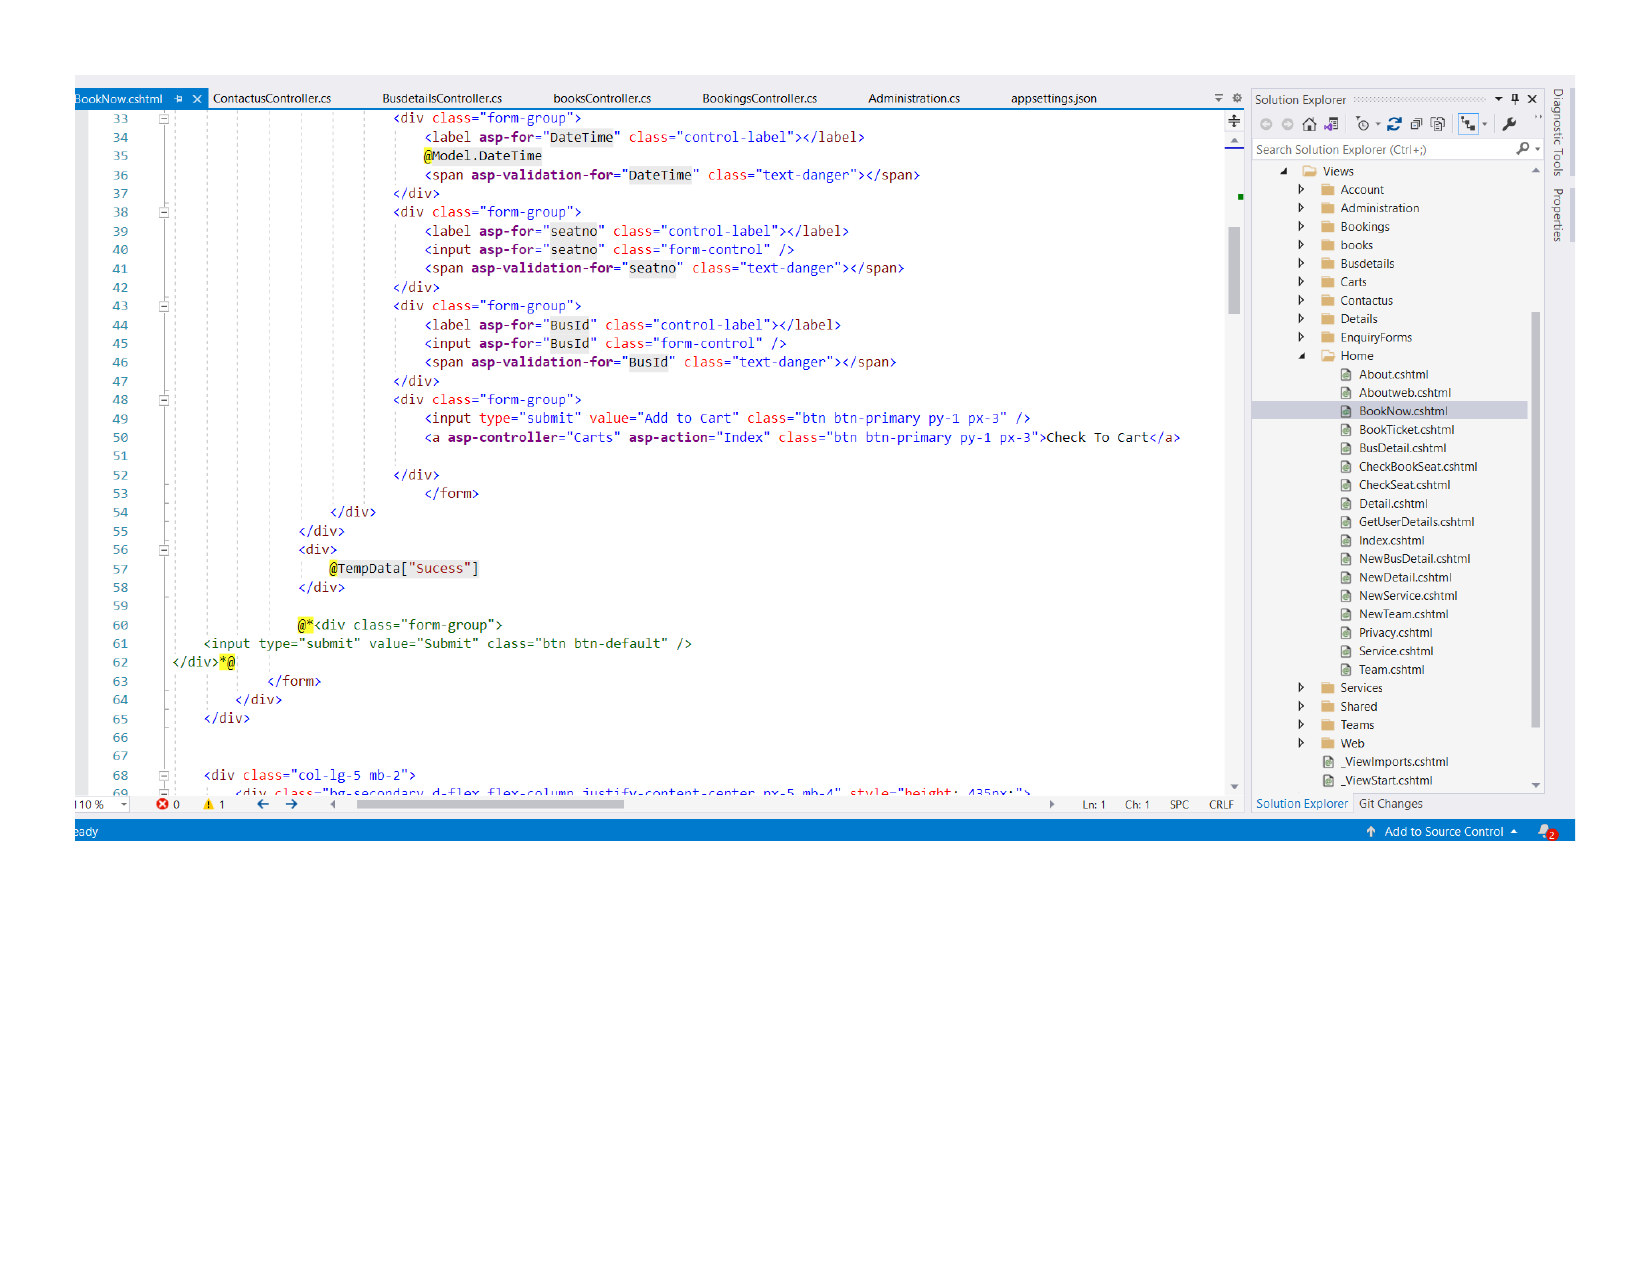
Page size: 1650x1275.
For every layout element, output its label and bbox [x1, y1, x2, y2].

picture [75, 75, 1575, 841]
